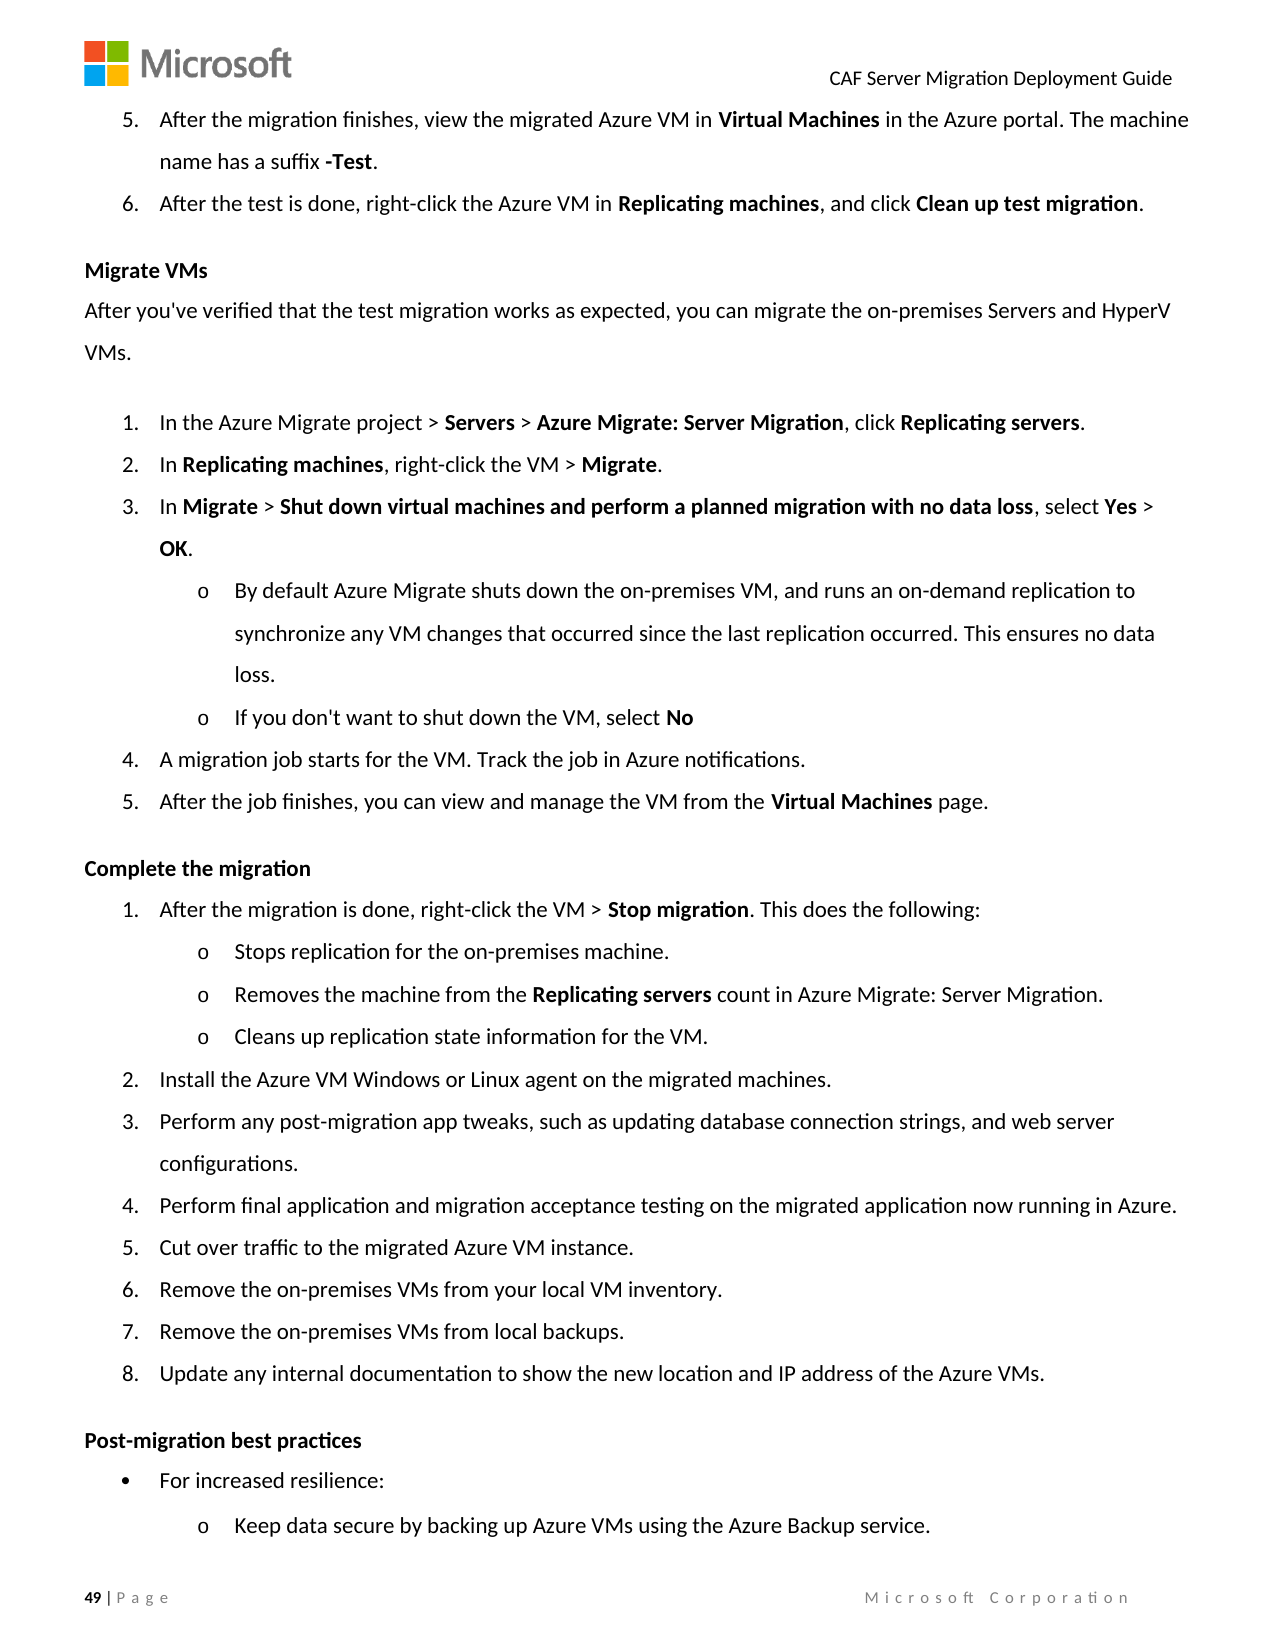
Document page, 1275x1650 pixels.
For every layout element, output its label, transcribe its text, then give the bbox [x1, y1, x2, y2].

list A migration job starts for the VM. Track the job in Azure notifications. [122, 745, 1191, 773]
list In Replicating machines, right-click the VM > Migrate. [122, 450, 1191, 478]
list Cleans up replication state information for the VM. [197, 1022, 1191, 1051]
list Remove the on-premises VMs from local backups. [122, 1317, 1191, 1345]
list After the test is done, right-click the Azure VM in Replicating machines, and click Clean up test migration. [122, 189, 1191, 217]
list If you don't want to shut down the VM, select No [197, 703, 1191, 731]
text After you've verified that the test migration works as expected, you can migrate the on-premises Servers and HyperV VMs. [84, 296, 1191, 366]
list Install the Azure VM Windows or Linux agent on the migrated machines. [122, 1065, 1191, 1093]
text Complete the migration [84, 854, 1191, 882]
list Stops replication for the on-premises machine. [197, 937, 1191, 965]
list After the job finishes, you can view and manage the VM from the Virtual Machines page. [122, 787, 1191, 815]
text Post-migration best practices [84, 1426, 1191, 1454]
list Removes the machine from the Replicating servers count in Azure Migrate: Server Migration. [197, 980, 1191, 1008]
list Remove the on-premises VMs from your local VM inventory. [122, 1275, 1191, 1303]
list For increased resilience: [122, 1467, 1191, 1495]
list Cut over traffic to the migrated Azure VM instance. [122, 1233, 1191, 1261]
list By default Azure Migrate shuts down the on-premises VM, and runs an on-demand replication to synchronize any VM changes that occurred since the last replication occurred. This ensures no data loss. [197, 576, 1191, 689]
list Update any internal documentation to show the new location and IP address of the Azure VMs. [122, 1359, 1191, 1387]
text Migrate VMs [84, 256, 1191, 284]
list After the migration is done, right-click the VM > Stop migration. This does the following: [122, 895, 1191, 923]
list After the migration finishes, view the migrated Azure VM in Virtual Machines in the Azure portal. The machine name has a suffix -Test. [122, 105, 1191, 175]
list Perform any post-migration app tweaks, such as updating database connection strings, and web server configurations. [122, 1107, 1191, 1177]
picture [84, 41, 292, 86]
list In the Azure Migrate project > Servers > Azure Migrate: Server Migration, click Replicating servers. [122, 380, 1191, 436]
list Keep data secure by backing up Azure VMs using the Azure Backup service. [197, 1511, 1191, 1540]
list In Migrate > Shut down virtual machines and perform a planned migration with no data loss, select Yes > OK. [122, 492, 1191, 562]
list Perform final application and migration acceptance testing on the migrated application now running in Azure. [122, 1191, 1191, 1219]
